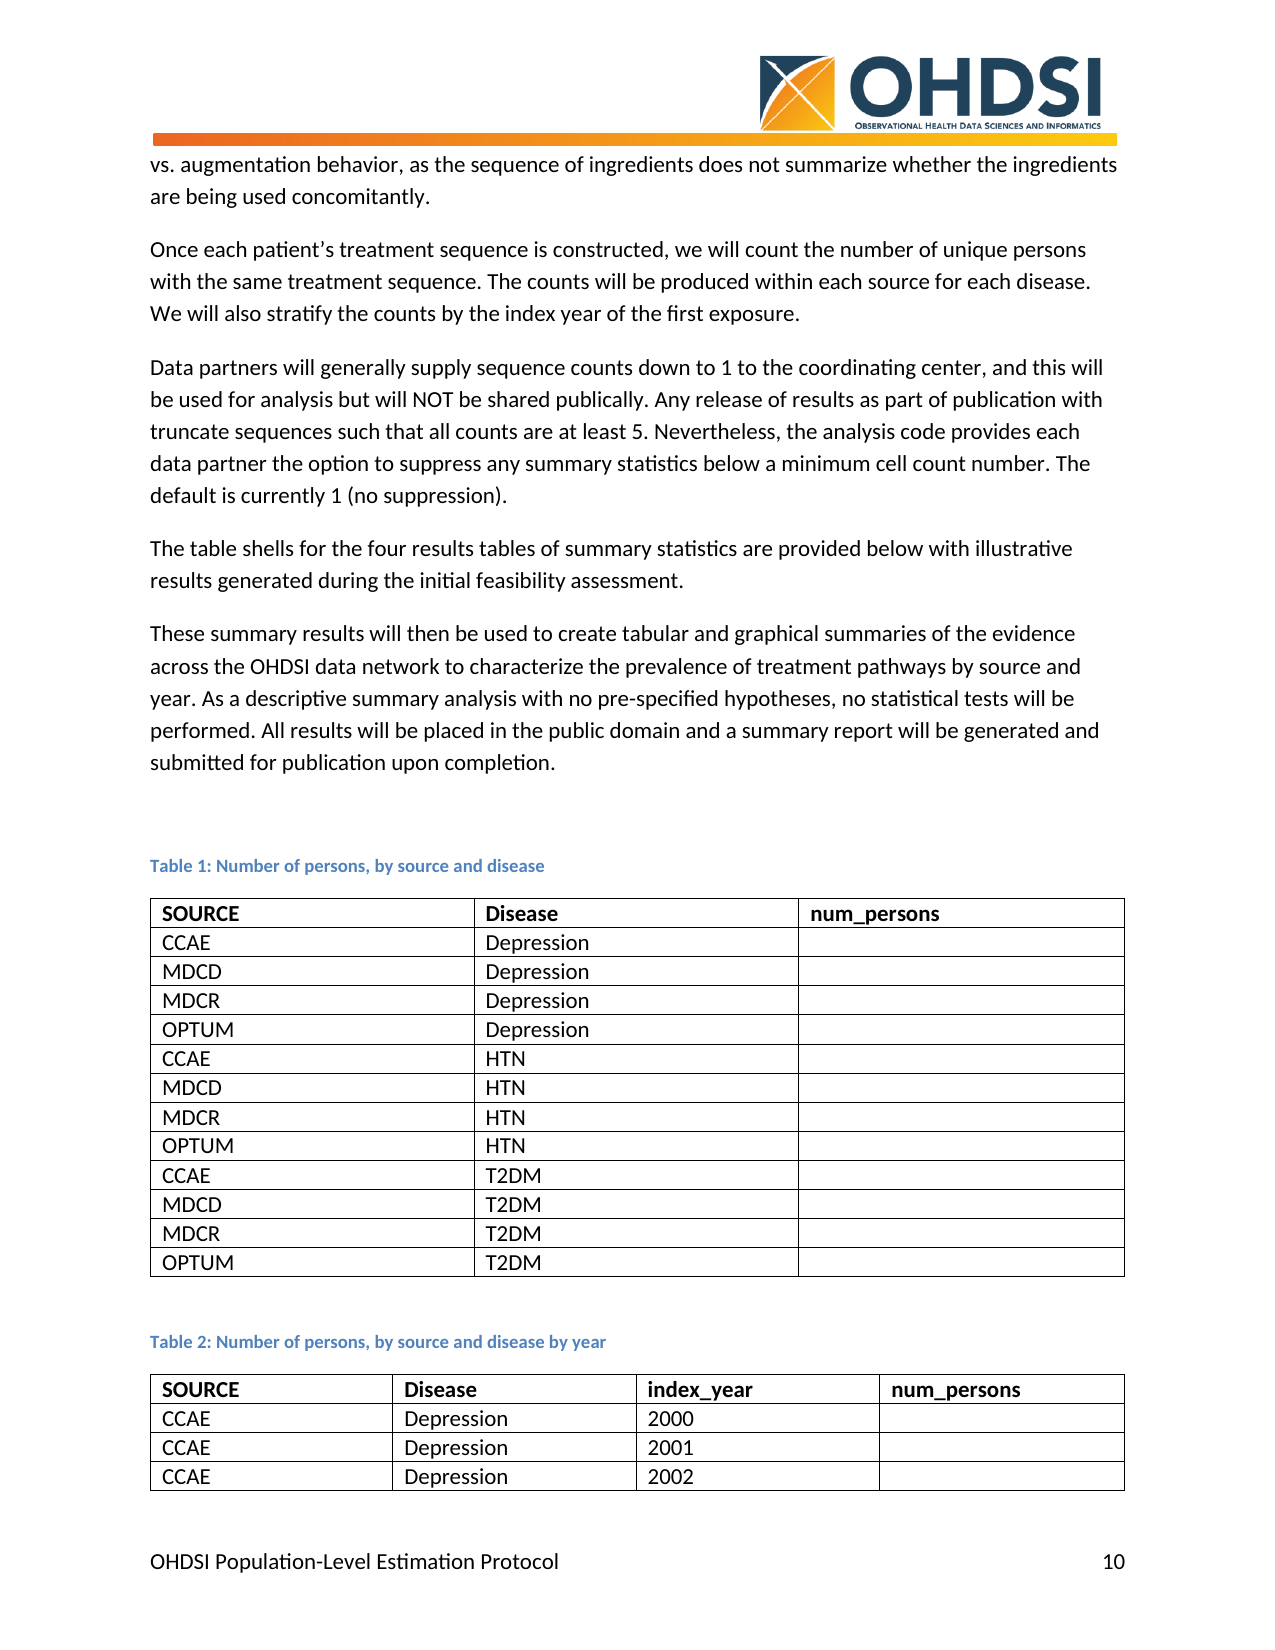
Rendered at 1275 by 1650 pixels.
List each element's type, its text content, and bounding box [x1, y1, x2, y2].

table_header index_year [637, 1375, 879, 1403]
table_cell [880, 1462, 1124, 1490]
table_cell CCAE [151, 1161, 474, 1189]
table_header num_persons [880, 1375, 1124, 1403]
table_header Disease [393, 1375, 636, 1403]
table_cell Depression [475, 957, 798, 985]
table_cell OPTUM [151, 1015, 474, 1043]
table_cell [880, 1433, 1124, 1461]
table_cell [799, 1074, 1124, 1102]
table_cell HTN [475, 1045, 798, 1072]
table_cell [799, 1248, 1124, 1276]
table_cell 2002 [637, 1462, 879, 1490]
text Once each patient’s treatment sequence is constructed, we will count the number of unique persons with the same treatment sequence. The counts will be produced within each source for each disease. We will also stratify the counts by the index year of the first exposure. [150, 235, 1125, 328]
table_cell OPTUM [151, 1248, 474, 1276]
table_cell Depression [393, 1462, 636, 1490]
table_cell MDCR [151, 986, 474, 1014]
table_cell HTN [475, 1103, 798, 1131]
text Table : Number of persons, by source and disease by year [150, 1330, 1125, 1353]
table_cell [799, 1190, 1124, 1218]
table_cell CCAE [151, 1433, 392, 1461]
picture [742, 42, 1118, 145]
table_cell T2DM [475, 1190, 798, 1218]
text Table : Number of persons, by source and disease [150, 854, 1125, 877]
table_cell CCAE [151, 1462, 392, 1490]
table_cell T2DM [475, 1161, 798, 1189]
table_cell 2001 [637, 1433, 879, 1461]
table_cell OPTUM [151, 1132, 474, 1160]
table_cell [799, 1103, 1124, 1131]
table_header SOURCE [151, 1375, 392, 1403]
table_cell Depression [393, 1404, 636, 1432]
table_cell T2DM [475, 1219, 798, 1247]
table_cell CCAE [151, 928, 474, 956]
text These summary results will then be used to create tabular and graphical summaries of the evidence across the OHDSI data network to characterize the prevalence of treatment pathways by source and year. As a descriptive summary analysis with no pre-specified hypotheses, no statistical tests will be performed. All results will be placed in the public domain and a summary report will be generated and submitted for publication upon completion. [150, 619, 1125, 776]
table_cell T2DM [475, 1248, 798, 1276]
table_cell [799, 986, 1124, 1014]
table_cell [799, 1219, 1124, 1247]
table_cell [799, 1045, 1124, 1072]
table_cell MDCD [151, 957, 474, 985]
table_cell CCAE [151, 1045, 474, 1072]
table_cell MDCD [151, 1074, 474, 1102]
table_cell Depression [393, 1433, 636, 1461]
table_header num_persons [799, 899, 1124, 927]
text The table shells for the four results tables of summary statistics are provided below with illustrative results generated during the initial feasibility assessment. [150, 534, 1125, 594]
table_cell MDCR [151, 1103, 474, 1131]
table_cell MDCR [151, 1219, 474, 1247]
text Data partners will generally supply sequence counts down to 1 to the coordinating center, and this will be used for analysis but will NOT be shared publically. Any release of results as part of publication with truncate sequences such that all counts are at least 5. Nevertheless, the analysis code provides each data partner the option to suppress any summary statistics below a minimum cell count number. The default is currently 1 (no suppression). [150, 353, 1125, 509]
table_cell [799, 957, 1124, 985]
table_cell Depression [475, 1015, 798, 1043]
table_cell HTN [475, 1132, 798, 1160]
table_header Disease [475, 899, 798, 927]
table_cell 2000 [637, 1404, 879, 1432]
table_cell MDCD [151, 1190, 474, 1218]
table_header SOURCE [151, 899, 474, 927]
table_cell Depression [475, 928, 798, 956]
table_cell [799, 1161, 1124, 1189]
table_cell Depression [475, 986, 798, 1014]
table_cell HTN [475, 1074, 798, 1102]
table_cell [799, 928, 1124, 956]
table_cell [799, 1132, 1124, 1160]
table_cell CCAE [151, 1404, 392, 1432]
table_cell [880, 1404, 1124, 1432]
table_cell [799, 1015, 1124, 1043]
